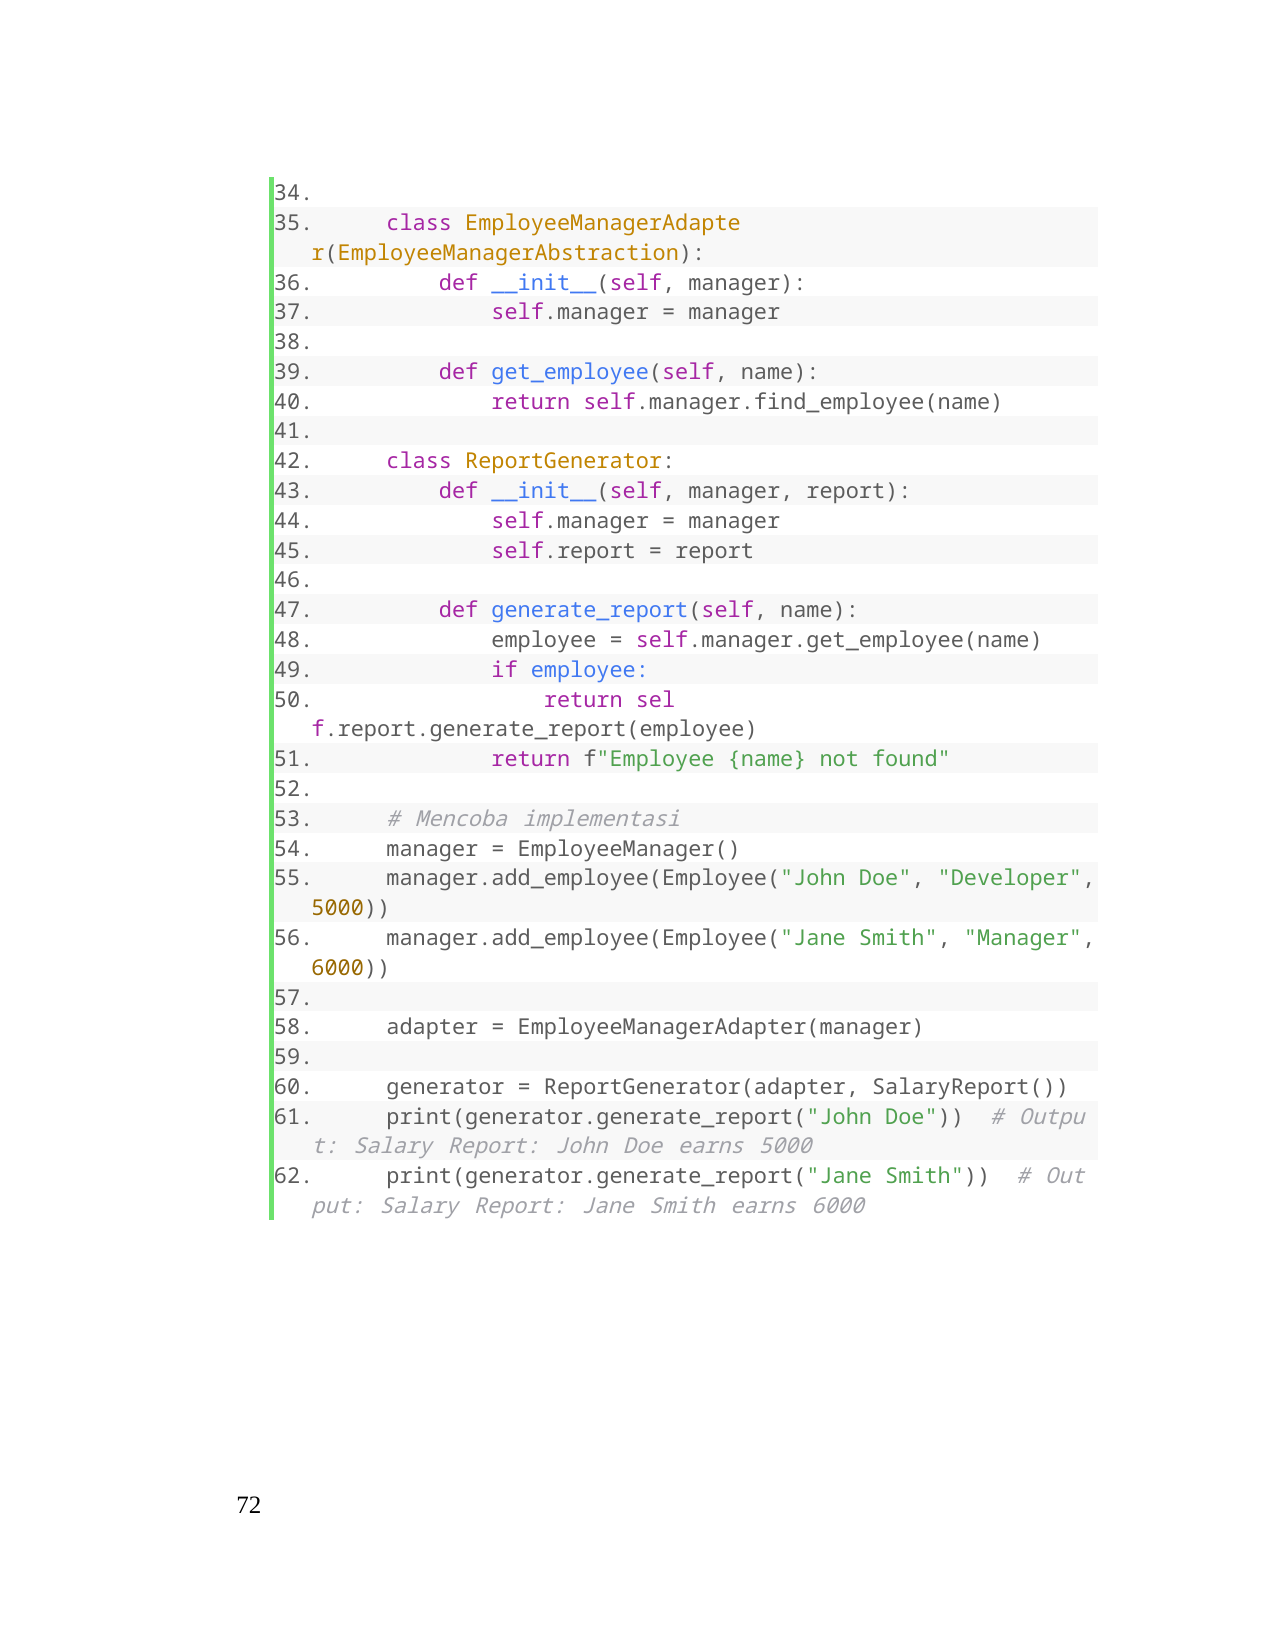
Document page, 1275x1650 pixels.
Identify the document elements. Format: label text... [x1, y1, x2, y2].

list self.manager = manager [274, 505, 1098, 535]
list if employee: [274, 654, 1098, 684]
list return self.report.generate_report(employee) [274, 684, 1098, 743]
list adapter = EmployeeManagerAdapter(manager) [274, 1011, 1098, 1041]
list # Mencoba implementasi [274, 803, 1098, 833]
list generator = ReportGenerator(adapter, SalaryReport()) [274, 1071, 1098, 1101]
list def __init__(self, manager, report): [274, 475, 1098, 505]
list print(generator.generate_report("Jane Smith")) # Output: Salary Report: Jane Smith earns 6000 [274, 1160, 1098, 1220]
list employee = self.manager.get_employee(name) [274, 624, 1098, 654]
list print(generator.generate_report("John Doe")) # Output: Salary Report: John Doe earns 5000 [274, 1101, 1098, 1160]
list manager.add_employee(Employee("Jane Smith", "Manager", 6000)) [274, 922, 1098, 982]
list def get_employee(self, name): [274, 356, 1098, 386]
list def generate_report(self, name): [274, 594, 1098, 624]
list manager.add_employee(Employee("John Doe", "Developer", 5000)) [274, 862, 1098, 922]
list manager = EmployeeManager() [274, 833, 1098, 862]
list return f"Employee {name} not found" [274, 743, 1098, 773]
list return self.manager.find_employee(name) [274, 386, 1098, 416]
list def __init__(self, manager): [274, 267, 1098, 296]
list self.report = report [274, 535, 1098, 564]
list self.manager = manager [274, 296, 1098, 326]
list class ReportGenerator: [274, 445, 1098, 475]
list class EmployeeManagerAdapter(EmployeeManagerAbstraction): [274, 207, 1098, 267]
